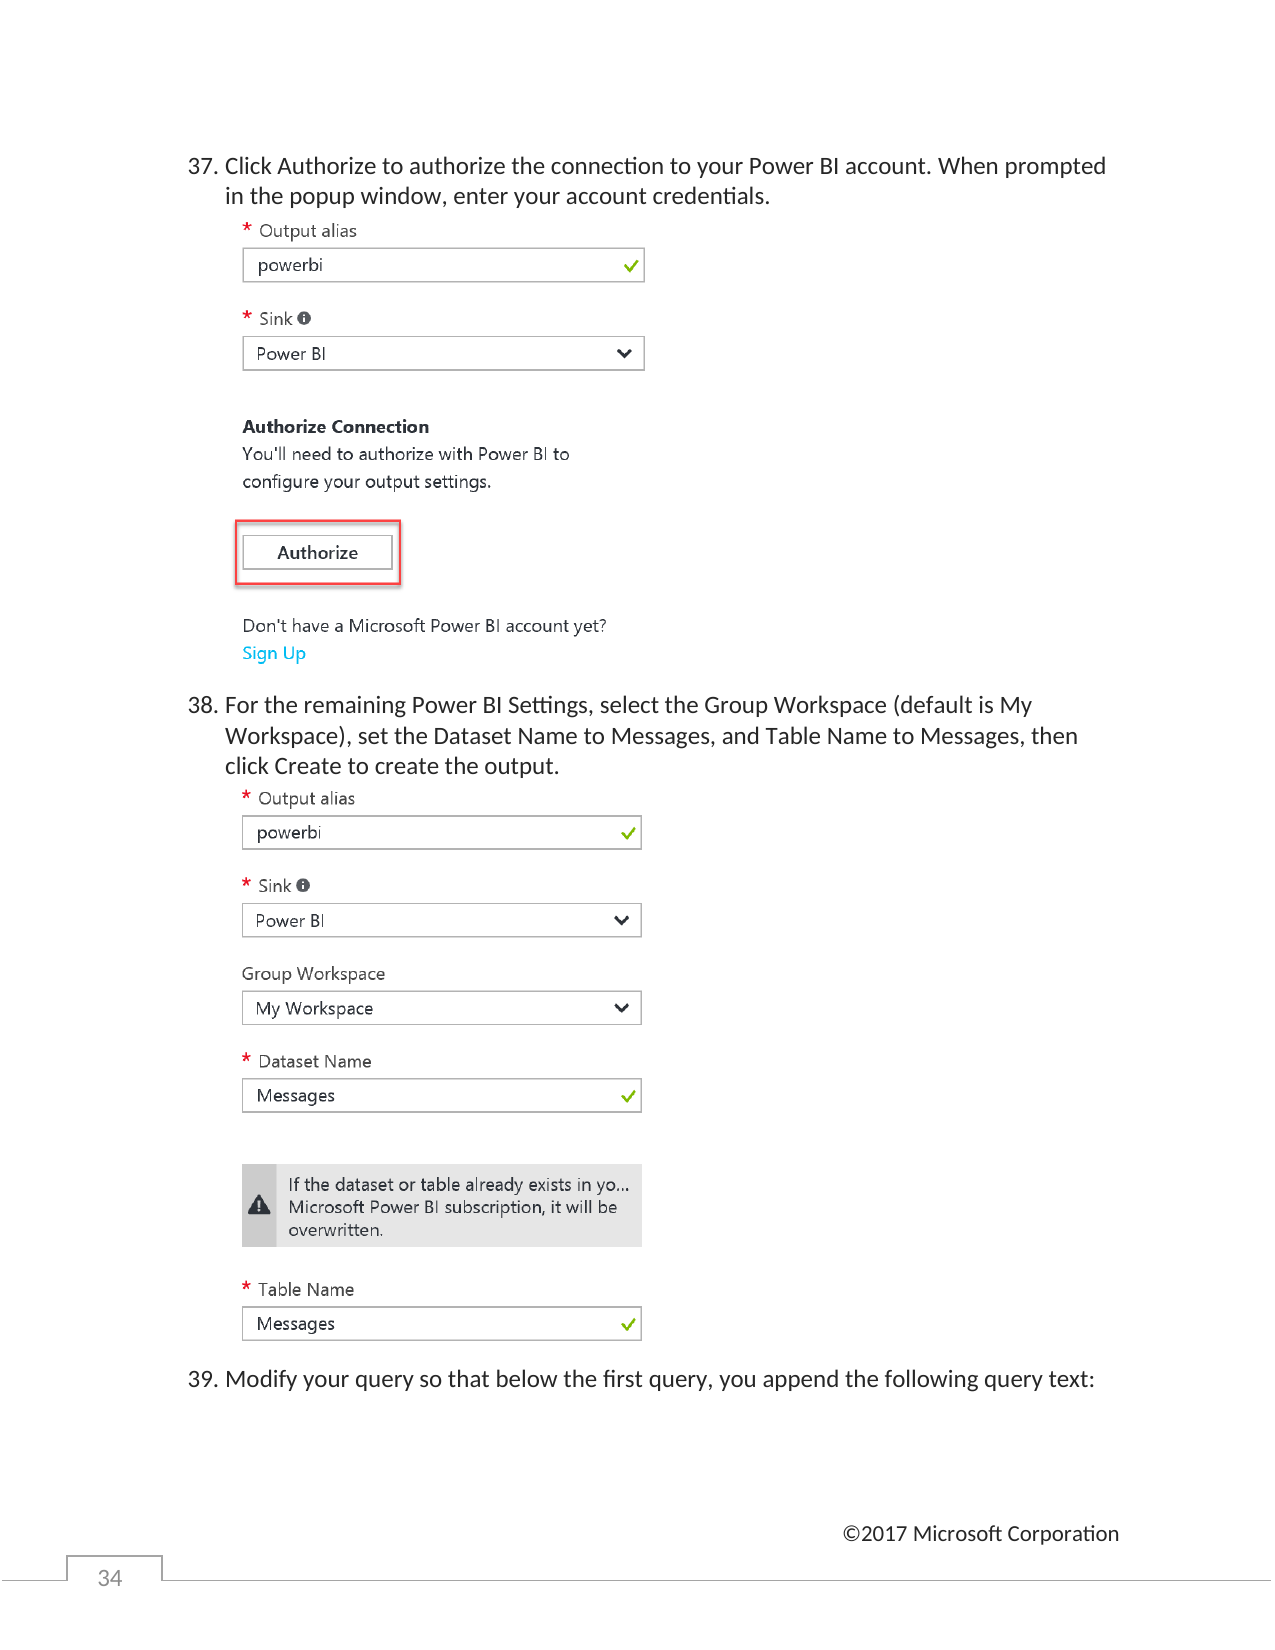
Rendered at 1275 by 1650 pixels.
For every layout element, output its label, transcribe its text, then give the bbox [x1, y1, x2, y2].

picture [230, 781, 656, 1358]
picture [230, 211, 659, 684]
list Modify your query so that below the first query, you append the following query text: [187, 1363, 1125, 1427]
